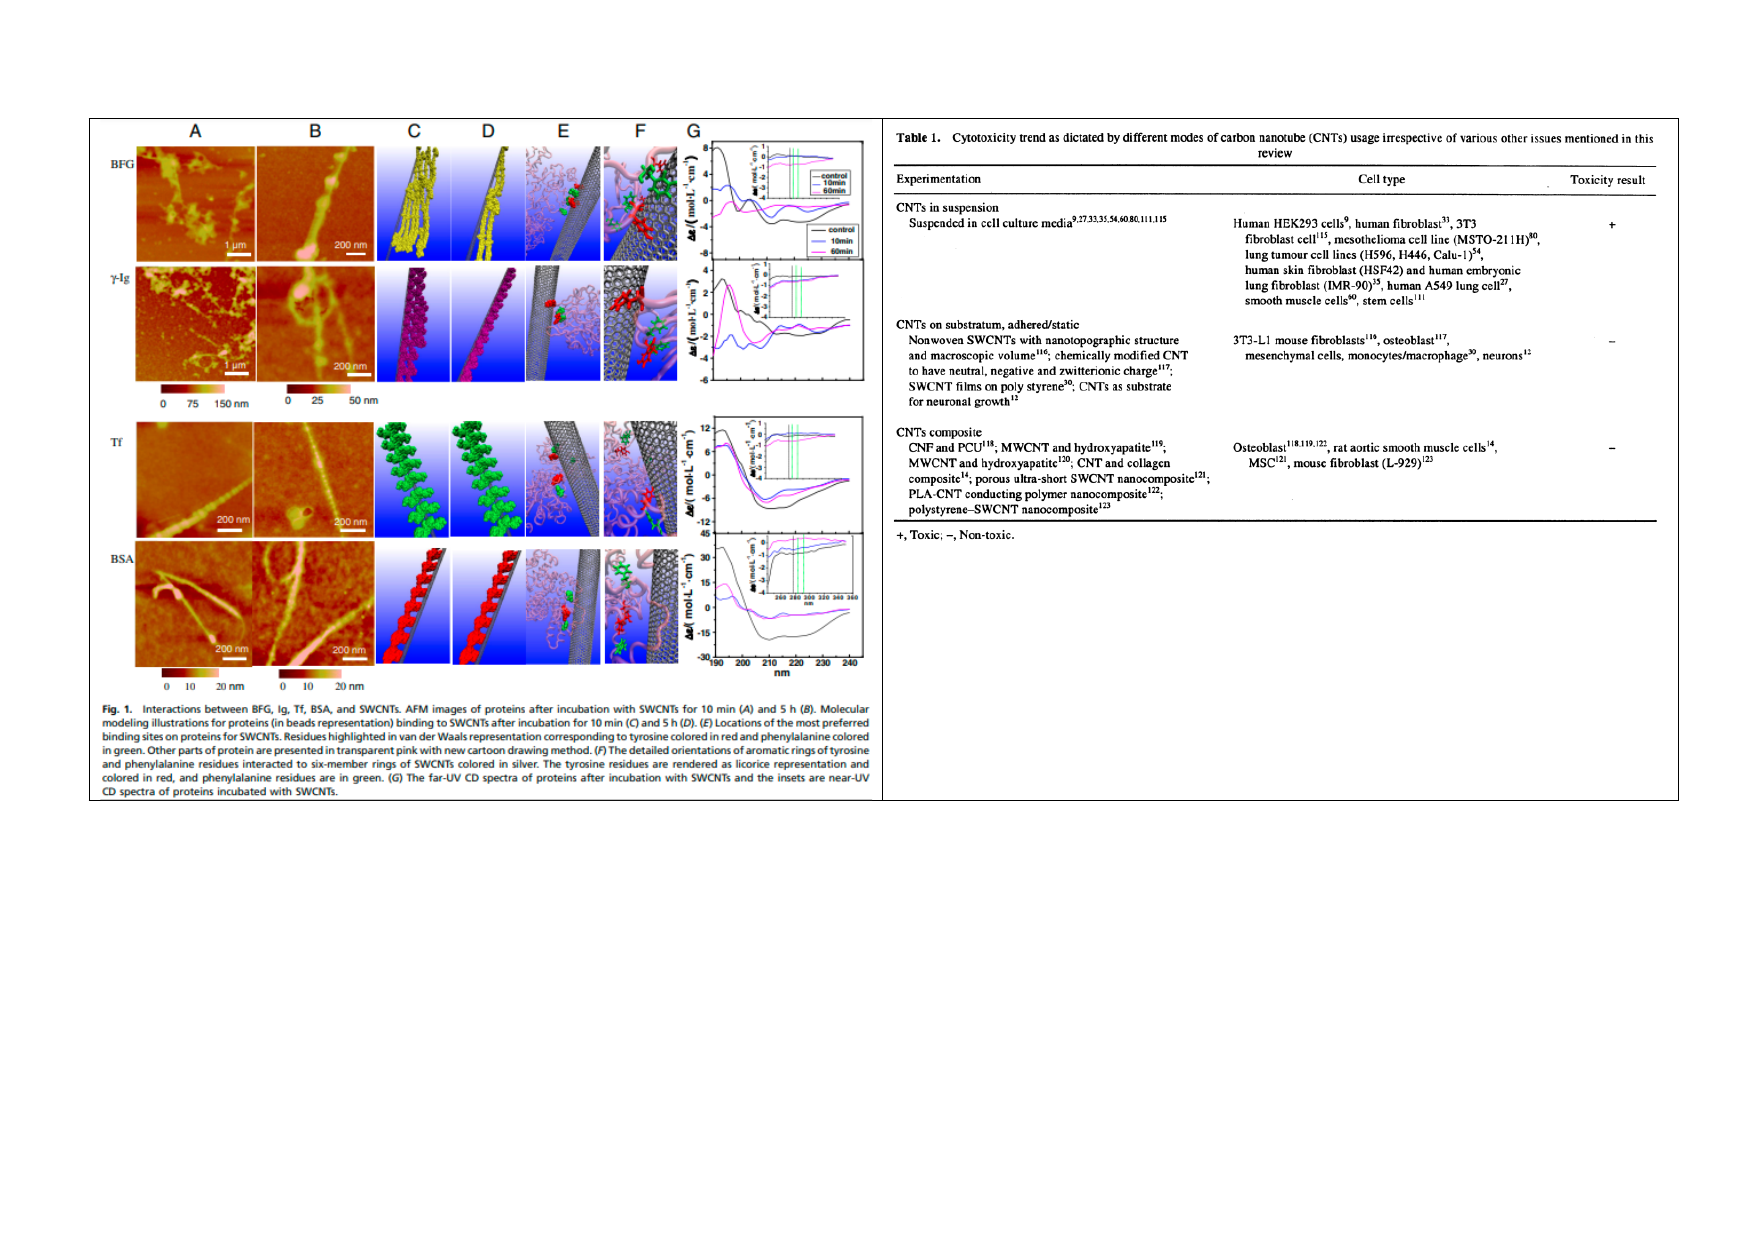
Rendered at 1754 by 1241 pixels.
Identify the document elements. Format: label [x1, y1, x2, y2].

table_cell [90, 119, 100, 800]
picture [100, 119, 873, 801]
picture [893, 119, 1668, 551]
table_cell [883, 119, 1678, 800]
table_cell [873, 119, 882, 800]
